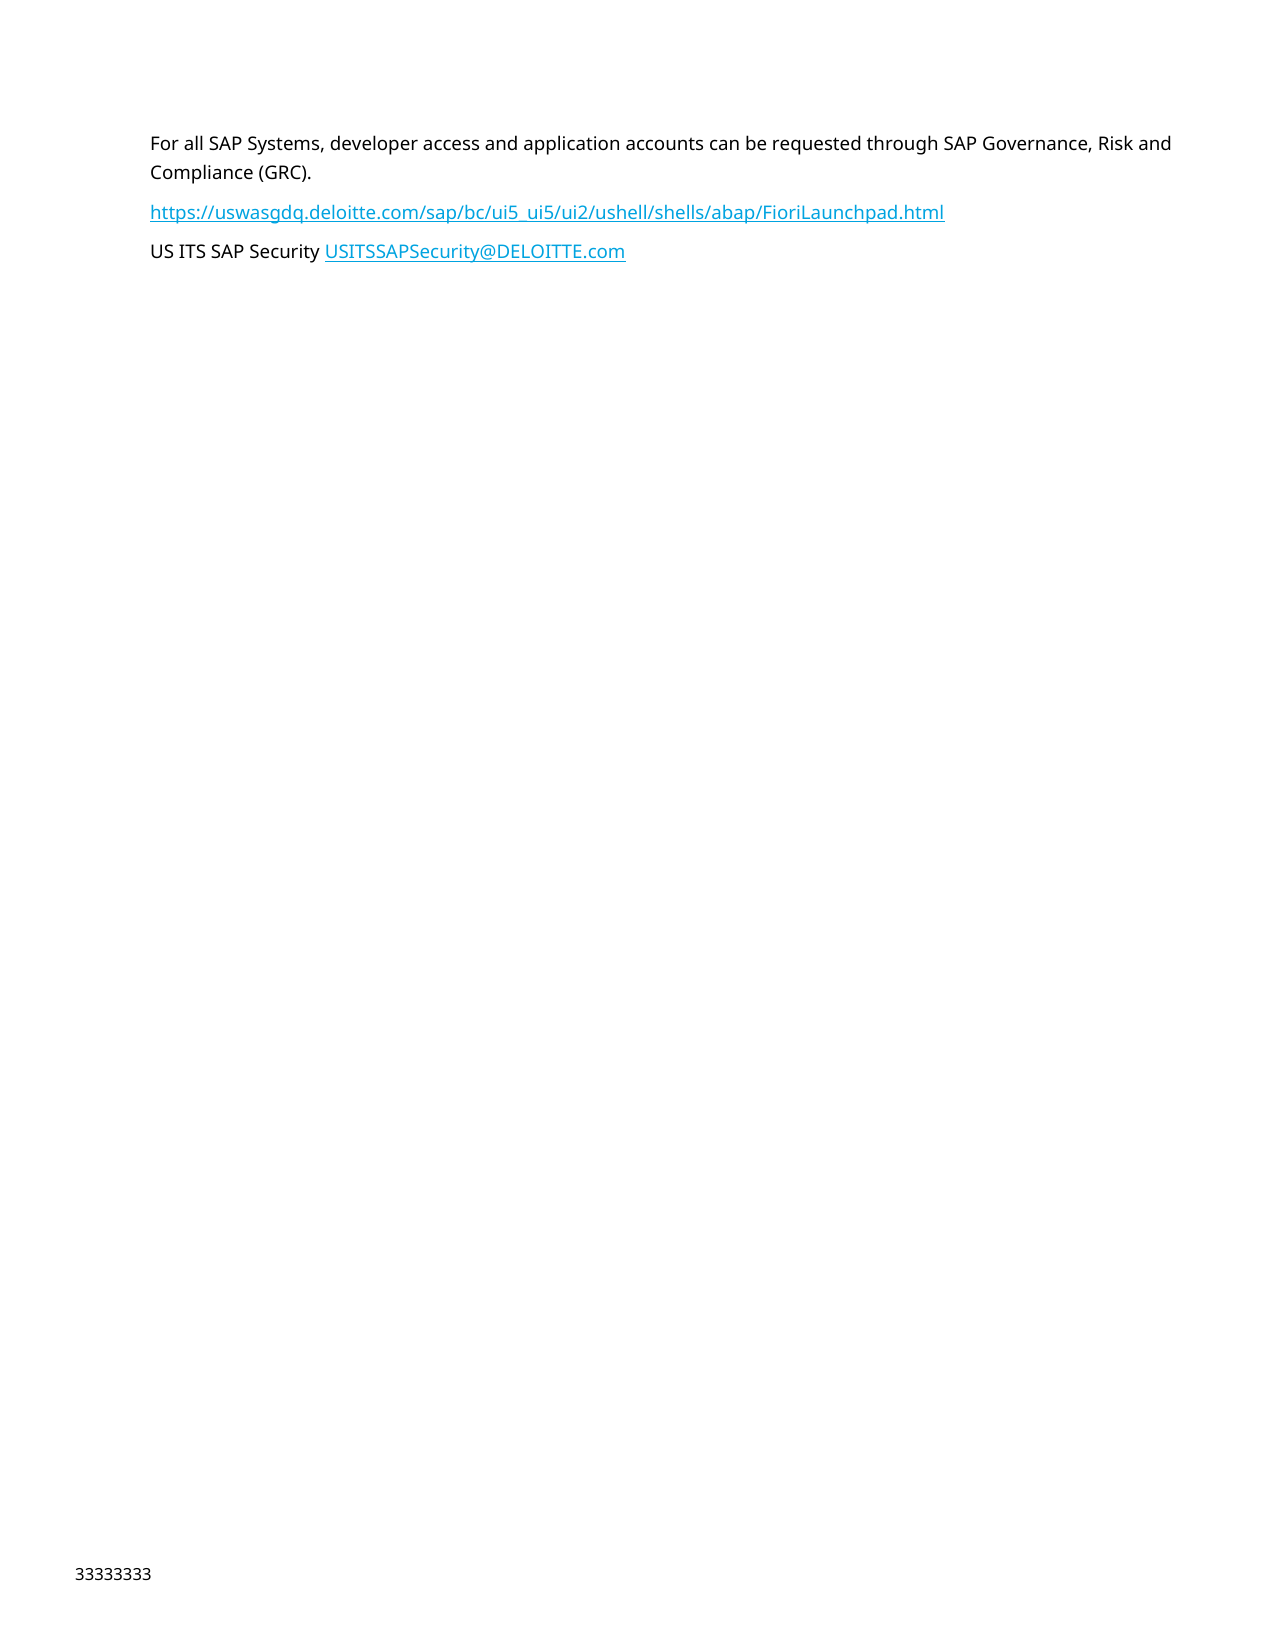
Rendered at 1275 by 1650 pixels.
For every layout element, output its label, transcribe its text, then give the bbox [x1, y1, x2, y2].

text https://uswasgdq.deloitte.com/sap/bc/ui5_ui5/ui2/ushell/shells/abap/FioriLaunchpad.html [150, 199, 1200, 224]
text For all SAP Systems, developer access and application accounts can be requested through SAP Governance, Risk and Compliance (GRC). [150, 130, 1200, 185]
text US ITS SAP Security USITSSAPSecurity@DELOITTE.com [75, 239, 1200, 264]
